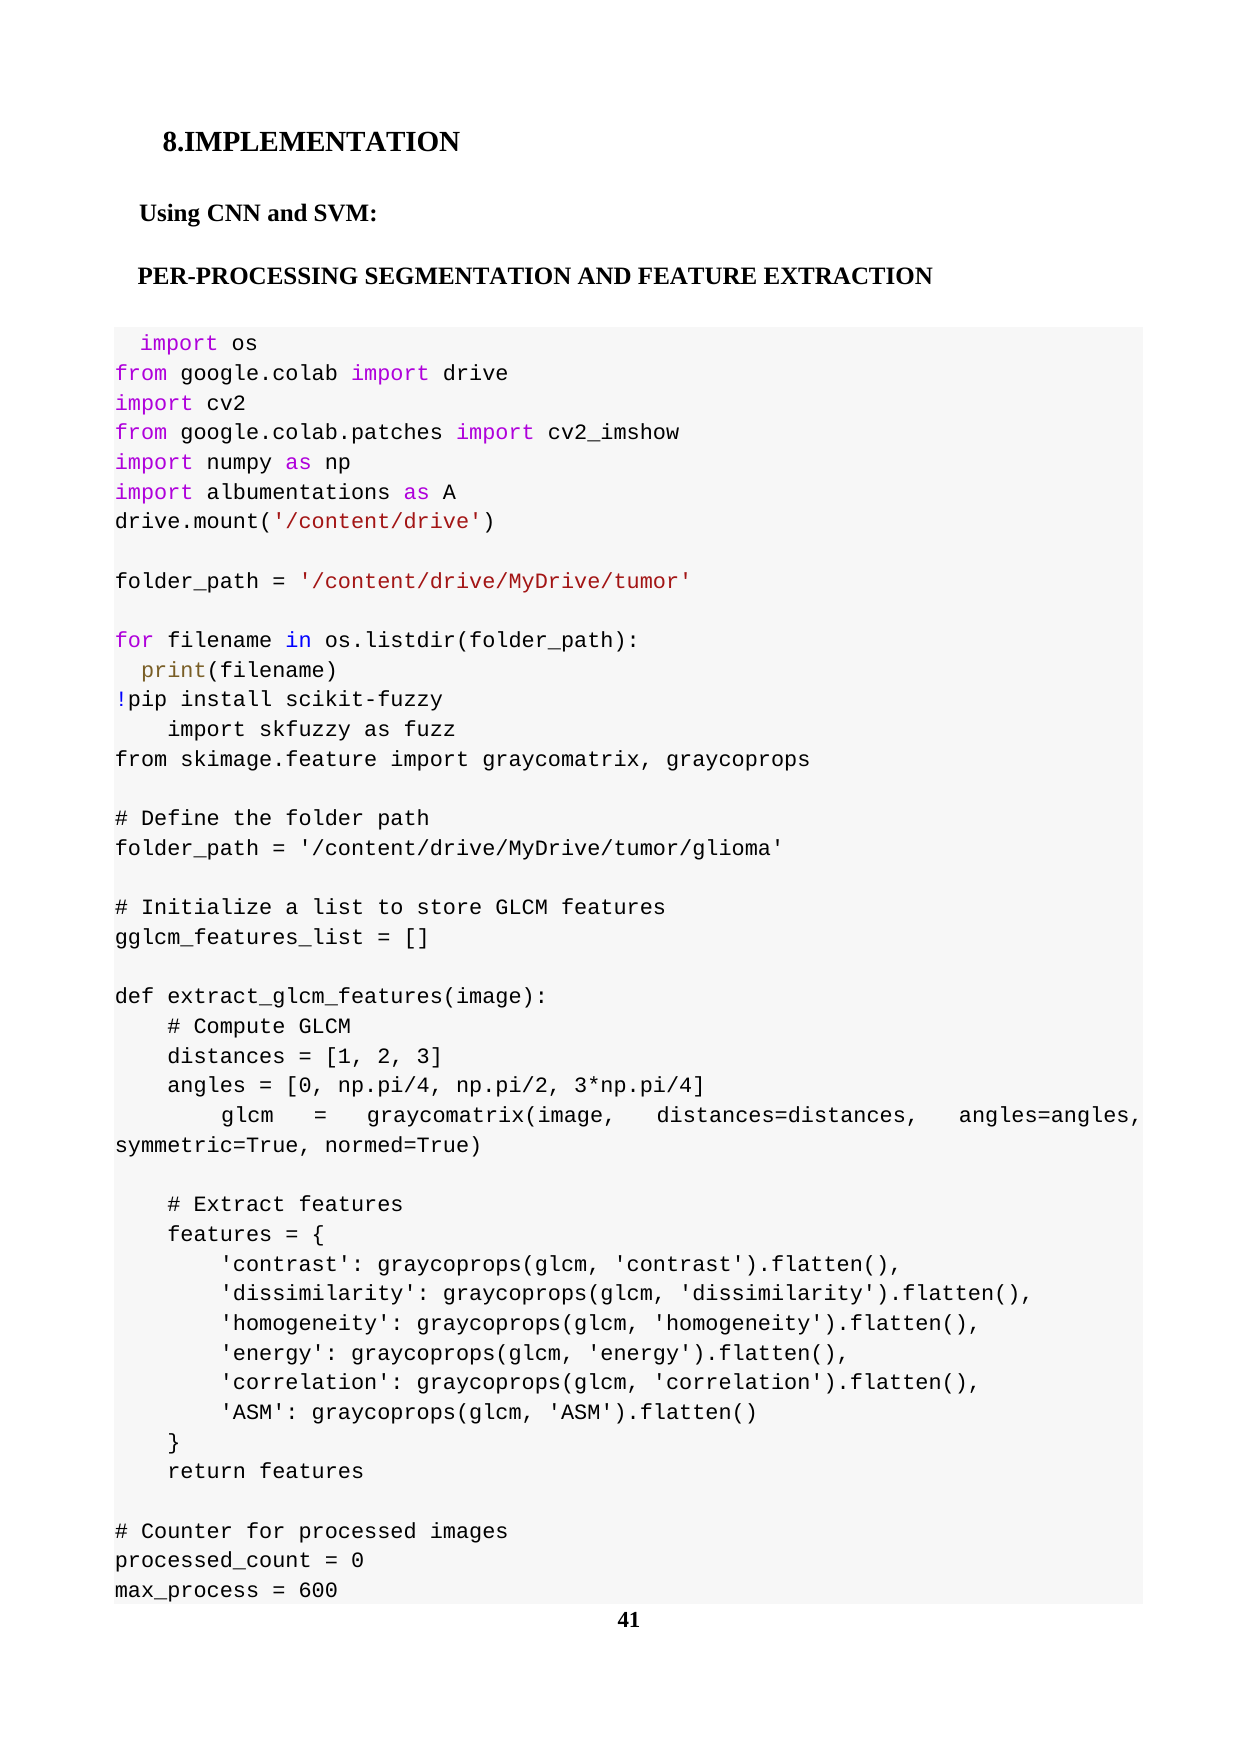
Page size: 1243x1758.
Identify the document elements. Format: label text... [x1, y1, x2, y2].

text gglcm_features_list = [] [114, 921, 1143, 951]
text folder_path = '/content/drive/MyDrive/tumor' [114, 565, 1143, 595]
text import cv2 [114, 387, 1143, 417]
text max_process = 600 [114, 1574, 1143, 1604]
text # Compute GLCM [114, 1010, 1143, 1040]
text PER-PROCESSING SEGMENTATION AND FEATURE EXTRACTION [114, 261, 1143, 290]
text from skimage.feature import graycomatrix, graycoprops [114, 743, 1143, 773]
text folder_path = '/content/drive/MyDrive/tumor/glioma' [114, 832, 1143, 862]
text } [114, 1426, 1143, 1456]
text def extract_glcm_features(image): [114, 981, 1143, 1010]
text from google.colab import drive [114, 357, 1143, 387]
text angles = [0, np.pi/4, np.pi/2, 3*np.pi/4] [114, 1070, 1143, 1099]
text import albumentations as A [114, 476, 1143, 506]
text glcm = graycomatrix(image, distances=distances, angles=angles, symmetric=True, normed=True) [114, 1099, 1143, 1159]
text 'dissimilarity': graycoprops(glcm, 'dissimilarity').flatten(), [114, 1277, 1143, 1307]
text import numpy as np [114, 446, 1143, 476]
text 'energy': graycoprops(glcm, 'energy').flatten(), [114, 1337, 1143, 1367]
text !pip install scikit-fuzzy [114, 684, 1143, 713]
text 'correlation': graycoprops(glcm, 'correlation').flatten(), [114, 1367, 1143, 1396]
text print(filename) [114, 654, 1143, 684]
text from google.colab.patches import cv2_imshow [114, 417, 1143, 446]
text for filename in os.listdir(folder_path): [114, 624, 1143, 654]
text import skfuzzy as fuzz [114, 713, 1143, 743]
text 'contrast': graycoprops(glcm, 'contrast').flatten(), [114, 1248, 1143, 1277]
text # Define the folder path [114, 802, 1143, 832]
text distances = [1, 2, 3] [114, 1040, 1143, 1070]
text import os [114, 327, 1143, 357]
text return features [114, 1456, 1143, 1485]
text processed_count = 0 [114, 1545, 1143, 1574]
text features = { [114, 1218, 1143, 1248]
text # Initialize a list to store GLCM features [114, 892, 1143, 921]
subtitle 8.IMPLEMENTATION [162, 124, 1143, 158]
text Using CNN and SVM: [139, 198, 1143, 227]
text # Extract features [114, 1188, 1143, 1218]
text # Counter for processed images [114, 1515, 1143, 1545]
text 'ASM': graycoprops(glcm, 'ASM').flatten() [114, 1396, 1143, 1426]
text drive.mount('/content/drive') [114, 506, 1143, 535]
text 'homogeneity': graycoprops(glcm, 'homogeneity').flatten(), [114, 1307, 1143, 1337]
